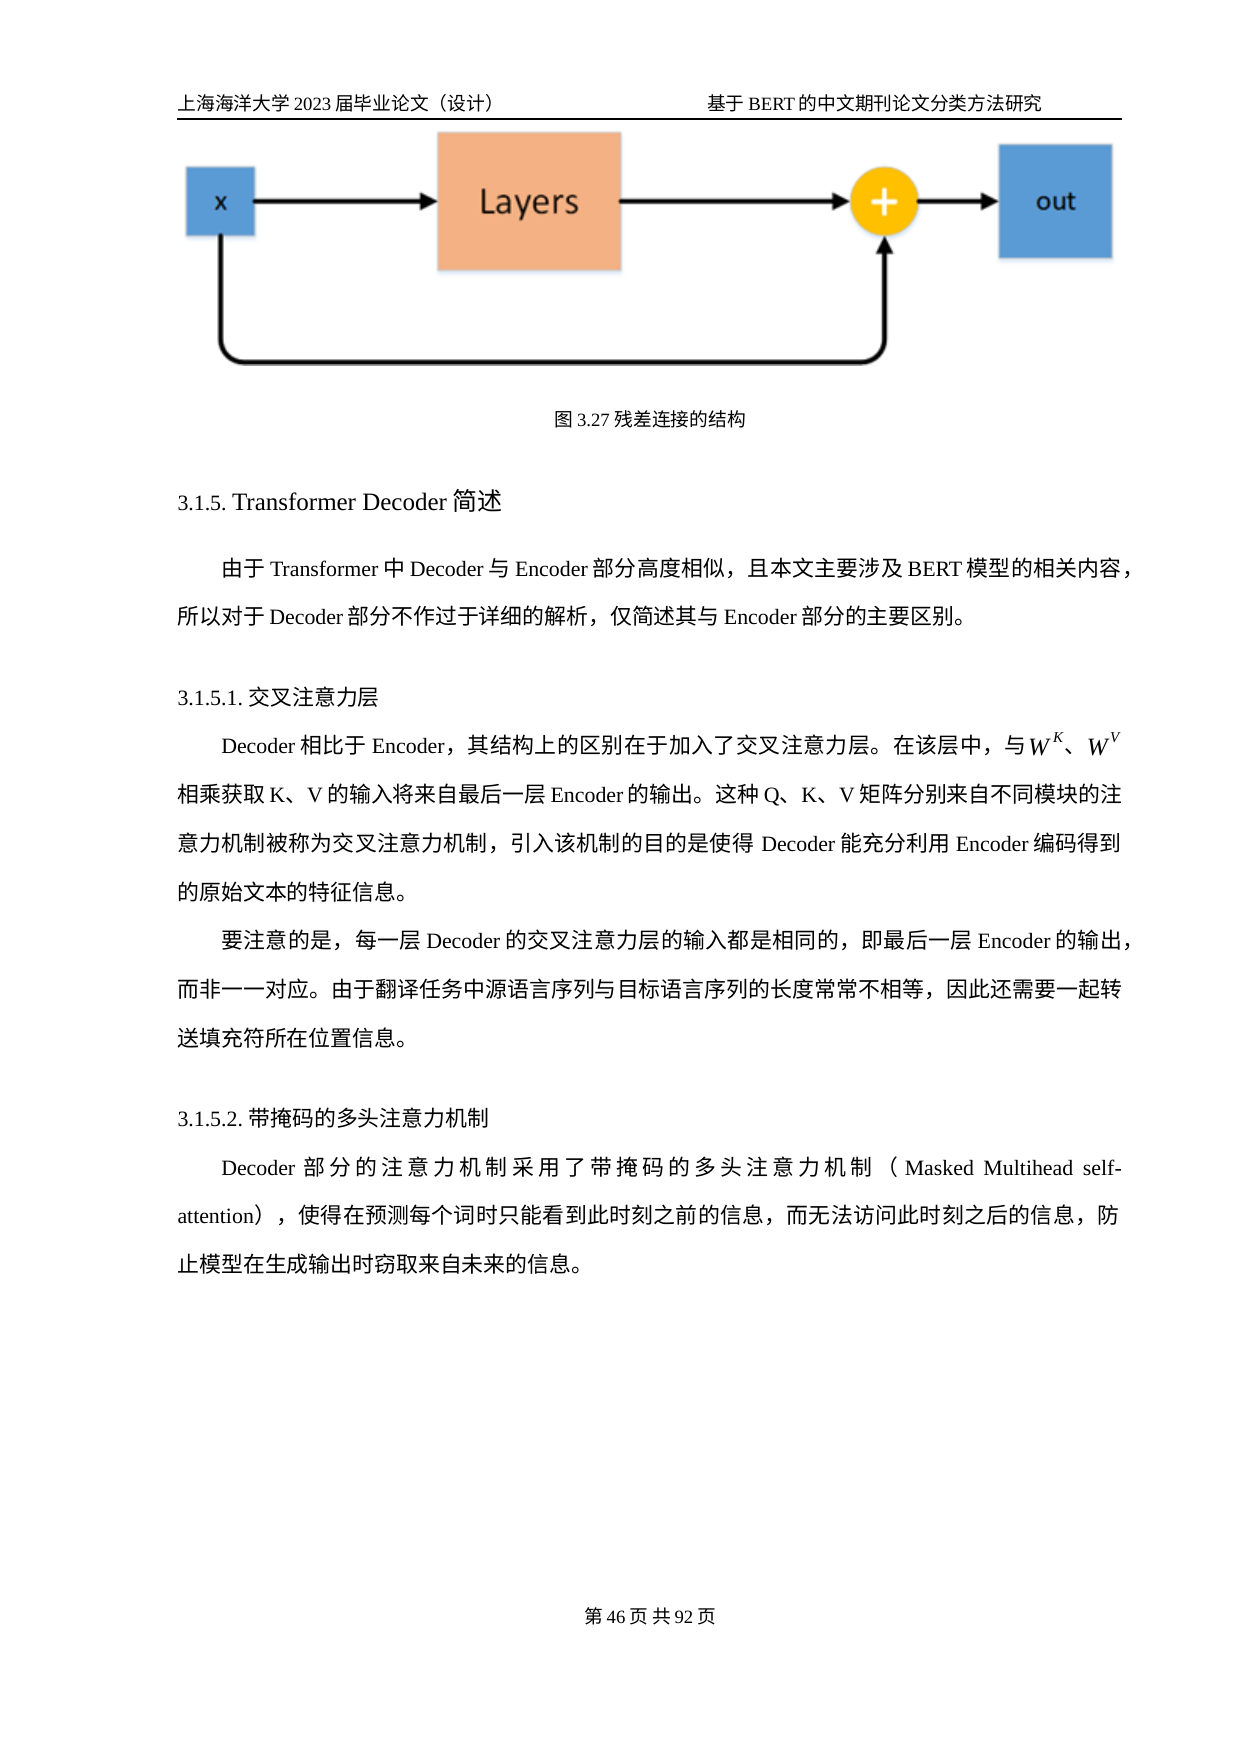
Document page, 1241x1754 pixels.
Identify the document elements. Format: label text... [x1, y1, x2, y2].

text 要注意的是，每一层Decoder的交叉注意力层的输入都是相同的，即最后一层Encoder的输出，而非一一对应。由于翻译任务中源语言序列与目标语言序列的长度常常不相等，因此还需要一起转送填充符所在位置信息。 [177, 923, 1122, 1053]
subtitle 带掩码的多头注意力机制 [177, 1101, 1122, 1133]
text 由于Transformer中Decoder与Encoder部分高度相似，且本文主要涉及BERT模型的相关内容，所以对于Decoder部分不作过于详细的解析，仅简述其与Encoder部分的主要区别。 [177, 550, 1122, 631]
picture [177, 129, 1123, 366]
subtitle Transformer Decoder简述 [177, 467, 1122, 532]
subtitle 交叉注意力层 [177, 680, 1122, 712]
text Decoder部分的注意力机制采用了带掩码的多头注意力机制（Masked Multihead self-attention），使得在预测每个词时只能看到此时刻之前的信息，而无法访问此时刻之后的信息，防止模型在生成输出时窃取来自未来的信息。 [177, 1149, 1122, 1279]
text Decoder相比于Encoder，其结构上的区别在于加入了交叉注意力层。在该层中，与、相乘获取K、V的输入将来自最后一层Encoder的输出。这种Q、K、V矩阵分别来自不同模块的注意力机制被称为交叉注意力机制，引入该机制的目的是使得Decoder能充分利用Encoder编码得到的原始文本的特征信息。 [177, 728, 1122, 907]
